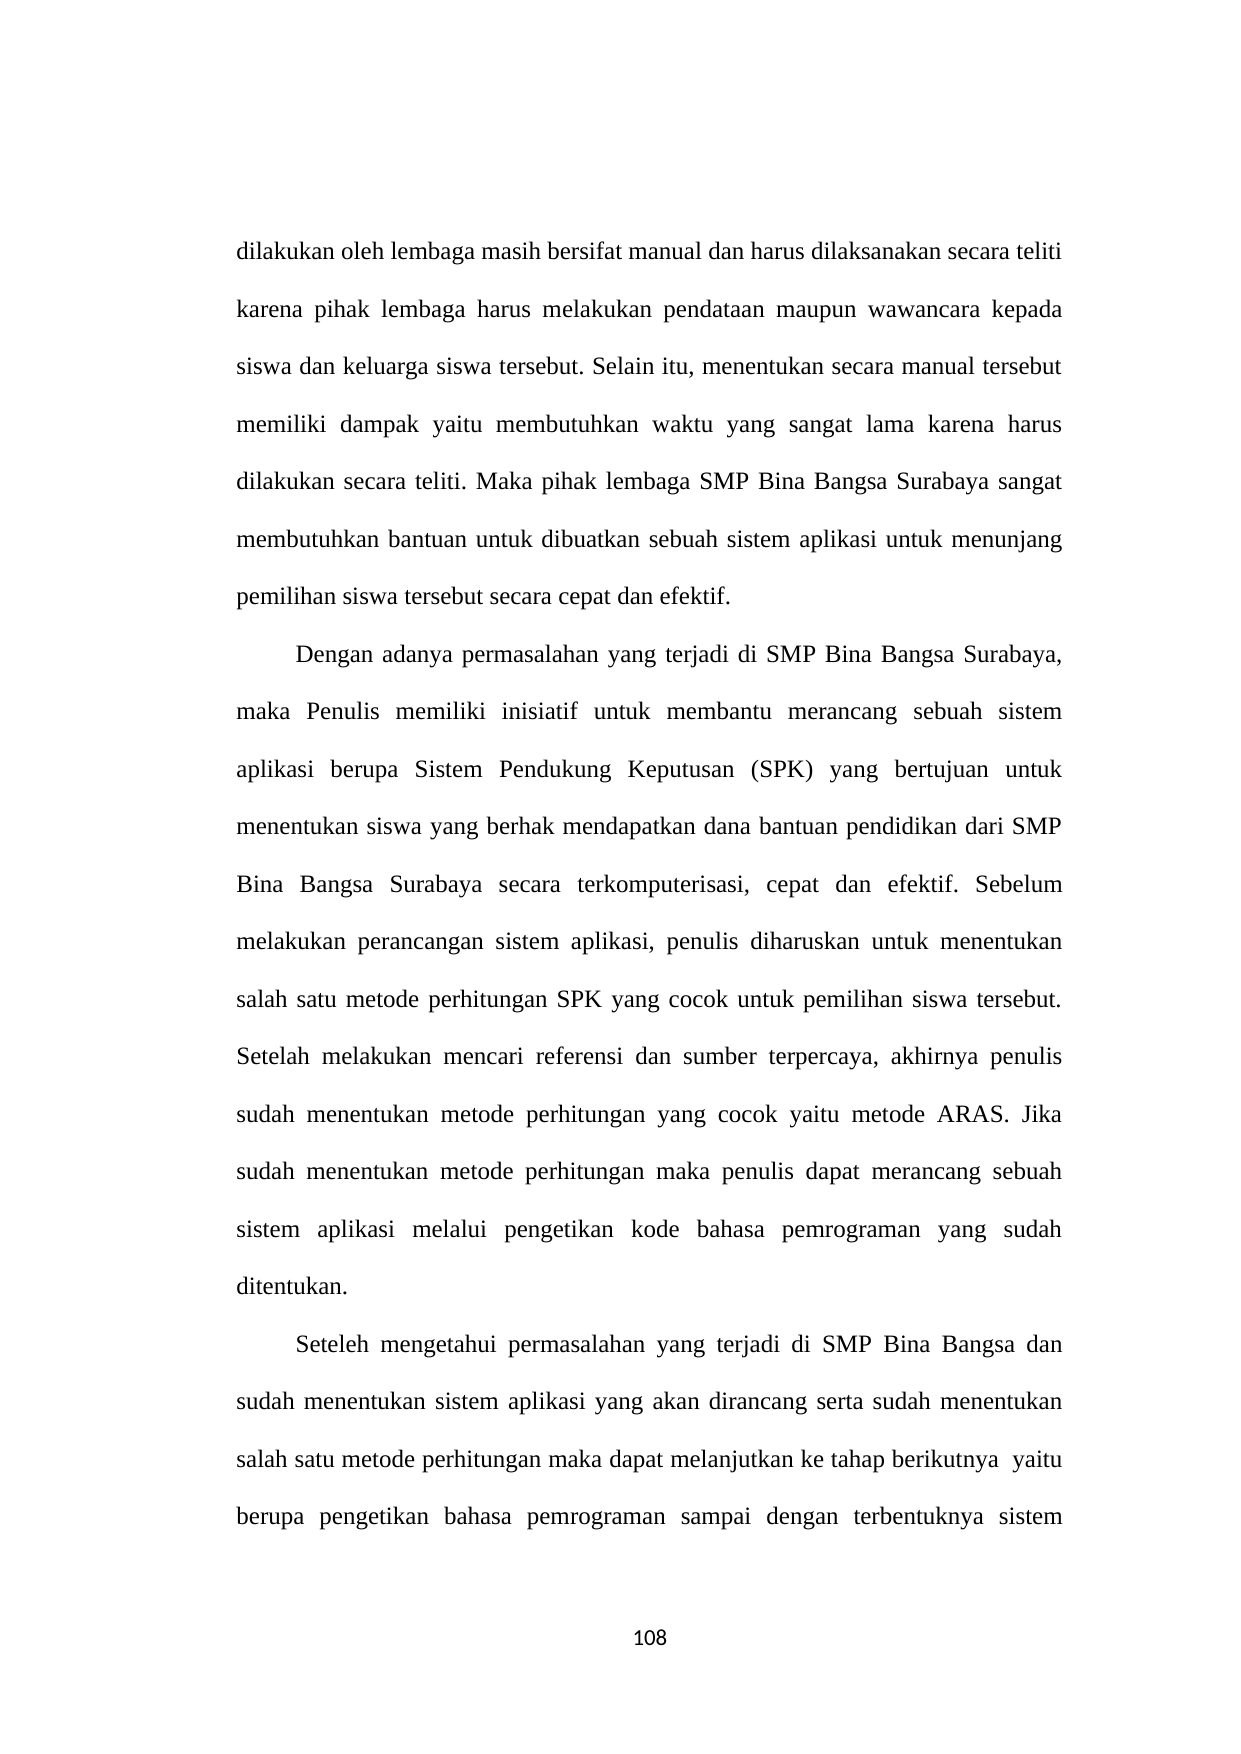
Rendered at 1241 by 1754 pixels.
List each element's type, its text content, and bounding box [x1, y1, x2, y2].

text Dengan adanya permasalahan yang terjadi di SMP Bina Bangsa Surabaya, maka Penulis memiliki inisiatif untuk membantu merancang sebuah sistem aplikasi berupa Sistem Pendukung Keputusan (SPK) yang bertujuan untuk menentukan siswa yang berhak mendapatkan dana bantuan pendidikan dari SMP Bina Bangsa Surabaya secara terkomputerisasi, cepat dan efektif. Sebelum melakukan perancangan sistem aplikasi, penulis diharuskan untuk menentukan salah satu metode perhitungan SPK yang cocok untuk pemilihan siswa tersebut. Setelah melakukan mencari referensi dan sumber terpercaya, akhirnya penulis sudah menentukan metode perhitungan yang cocok yaitu metode ARAS. Jika sudah menentukan metode perhitungan maka penulis dapat merancang sebuah sistem aplikasi melalui pengetikan kode bahasa pemrograman yang sudah ditentukan. [236, 639, 1063, 1300]
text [236, 1329, 1063, 1530]
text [236, 236, 1063, 610]
